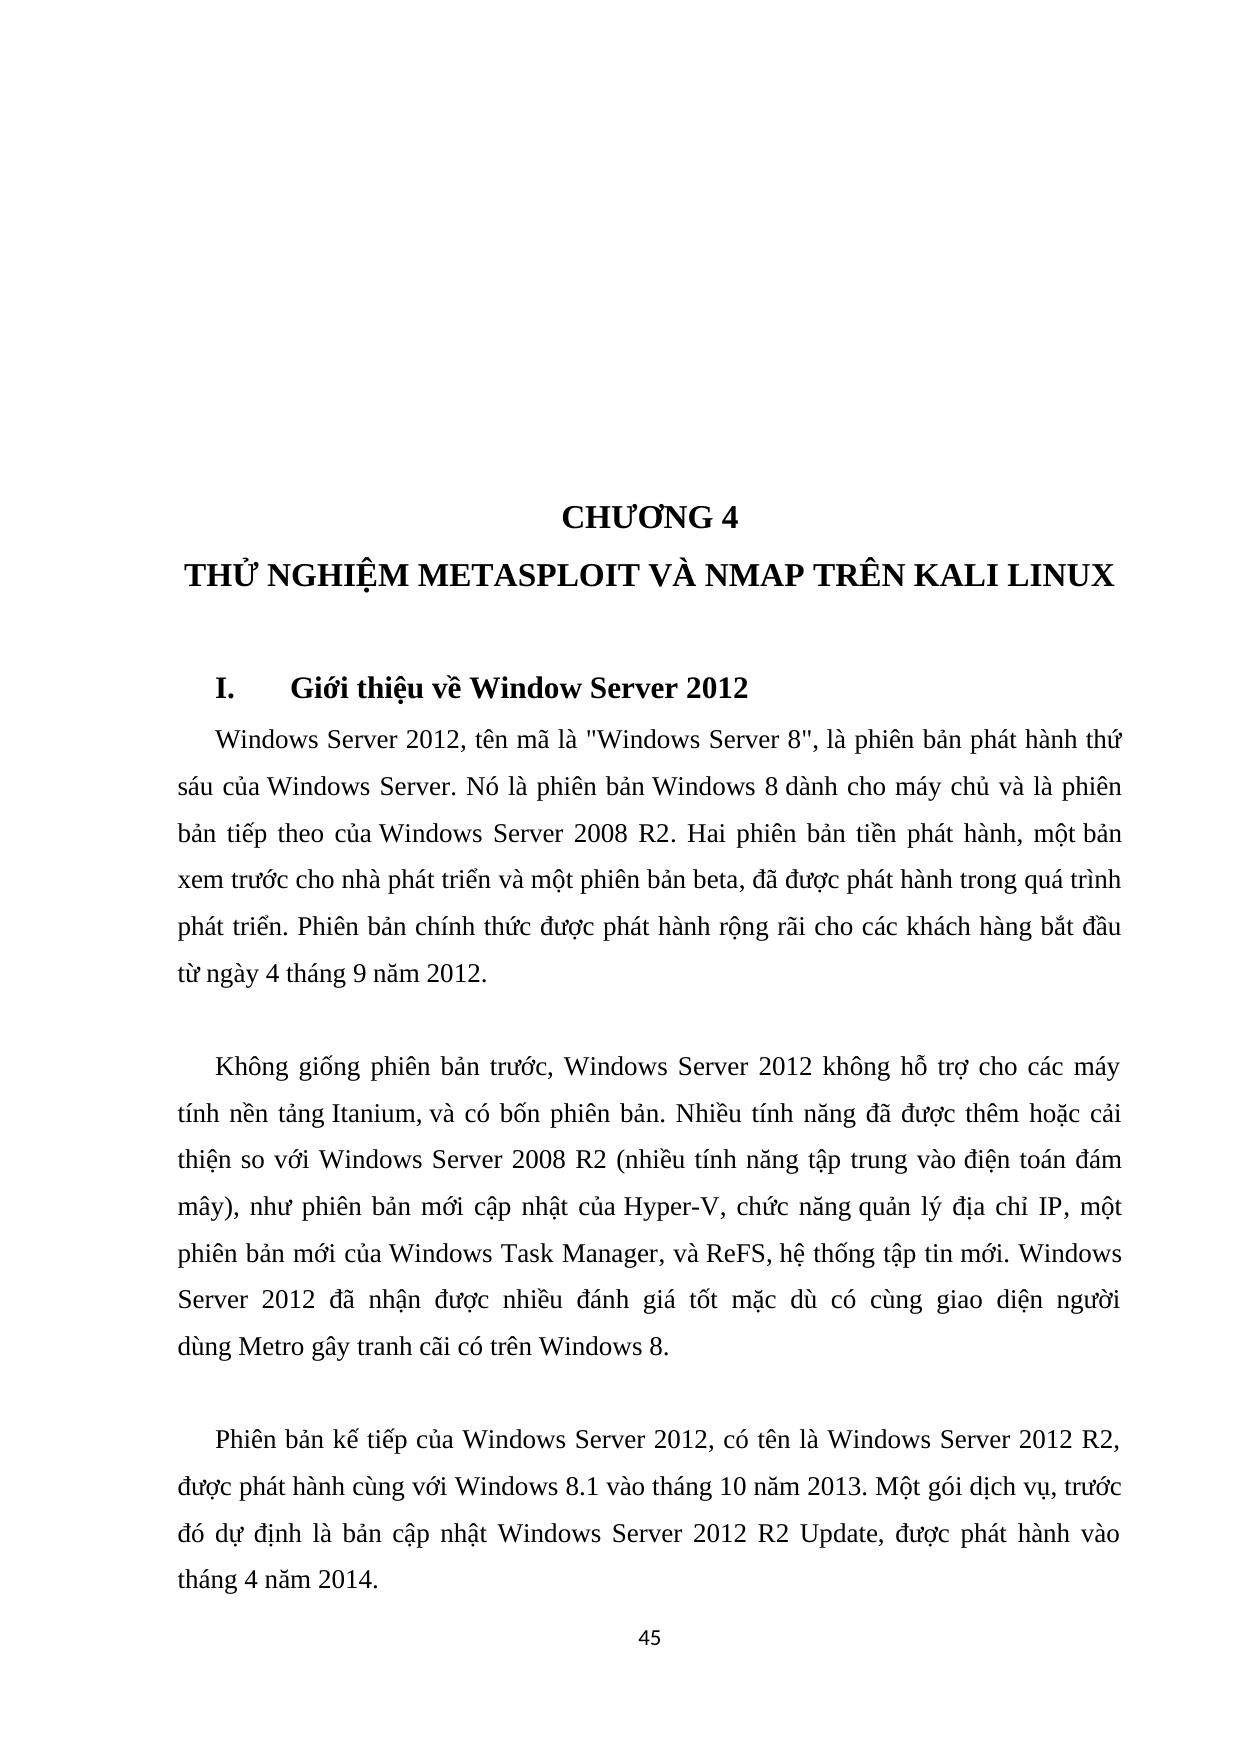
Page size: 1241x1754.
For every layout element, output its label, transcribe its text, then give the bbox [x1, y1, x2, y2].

text Không giống phiên bản trước, Windows Server 2012 không hỗ trợ cho các máy tính nền tảng Itanium, và có bốn phiên bản. Nhiều tính năng đã được thêm hoặc cải thiện so với Windows Server 2008 R2 (nhiều tính năng tập trung vào điện toán đám mây), như phiên bản mới cập nhật của Hyper-V, chức năng quản lý địa chỉ IP, một phiên bản mới của Windows Task Manager, và ReFS, hệ thống tập tin mới. Windows Server 2012 đã nhận được nhiều đánh giá tốt mặc dù có cùng giao diện người dùng Metro gây tranh cãi có trên Windows 8. [177, 1050, 1122, 1361]
text Phiên bản kế tiếp của Windows Server 2012, có tên là Windows Server 2012 R2, được phát hành cùng với Windows 8.1 vào tháng 10 năm 2013. Một gói dịch vụ, trước đó dự định là bản cập nhật Windows Server 2012 R2 Update, được phát hành vào tháng 4 năm 2014. [177, 1424, 1122, 1595]
text CHƯƠNG 4 THỬ NGHIỆM METASPLOIT VÀ NMAP TRÊN KALI LINUX [177, 497, 1122, 593]
text Windows Server 2012, tên mã là "Windows Server 8", là phiên bản phát hành thứ sáu của Windows Server. Nó là phiên bản Windows 8 dành cho máy chủ và là phiên bản tiếp theo của Windows Server 2008 R2. Hai phiên bản tiền phát hành, một bản xem trước cho nhà phát triển và một phiên bản beta, đã được phát hành trong quá trình phát triển. Phiên bản chính thức được phát hành rộng rãi cho các khách hàng bắt đầu từ ngày 4 tháng 9 năm 2012. [177, 724, 1122, 988]
list Giới thiệu về Window Server 2012 [215, 670, 1122, 706]
